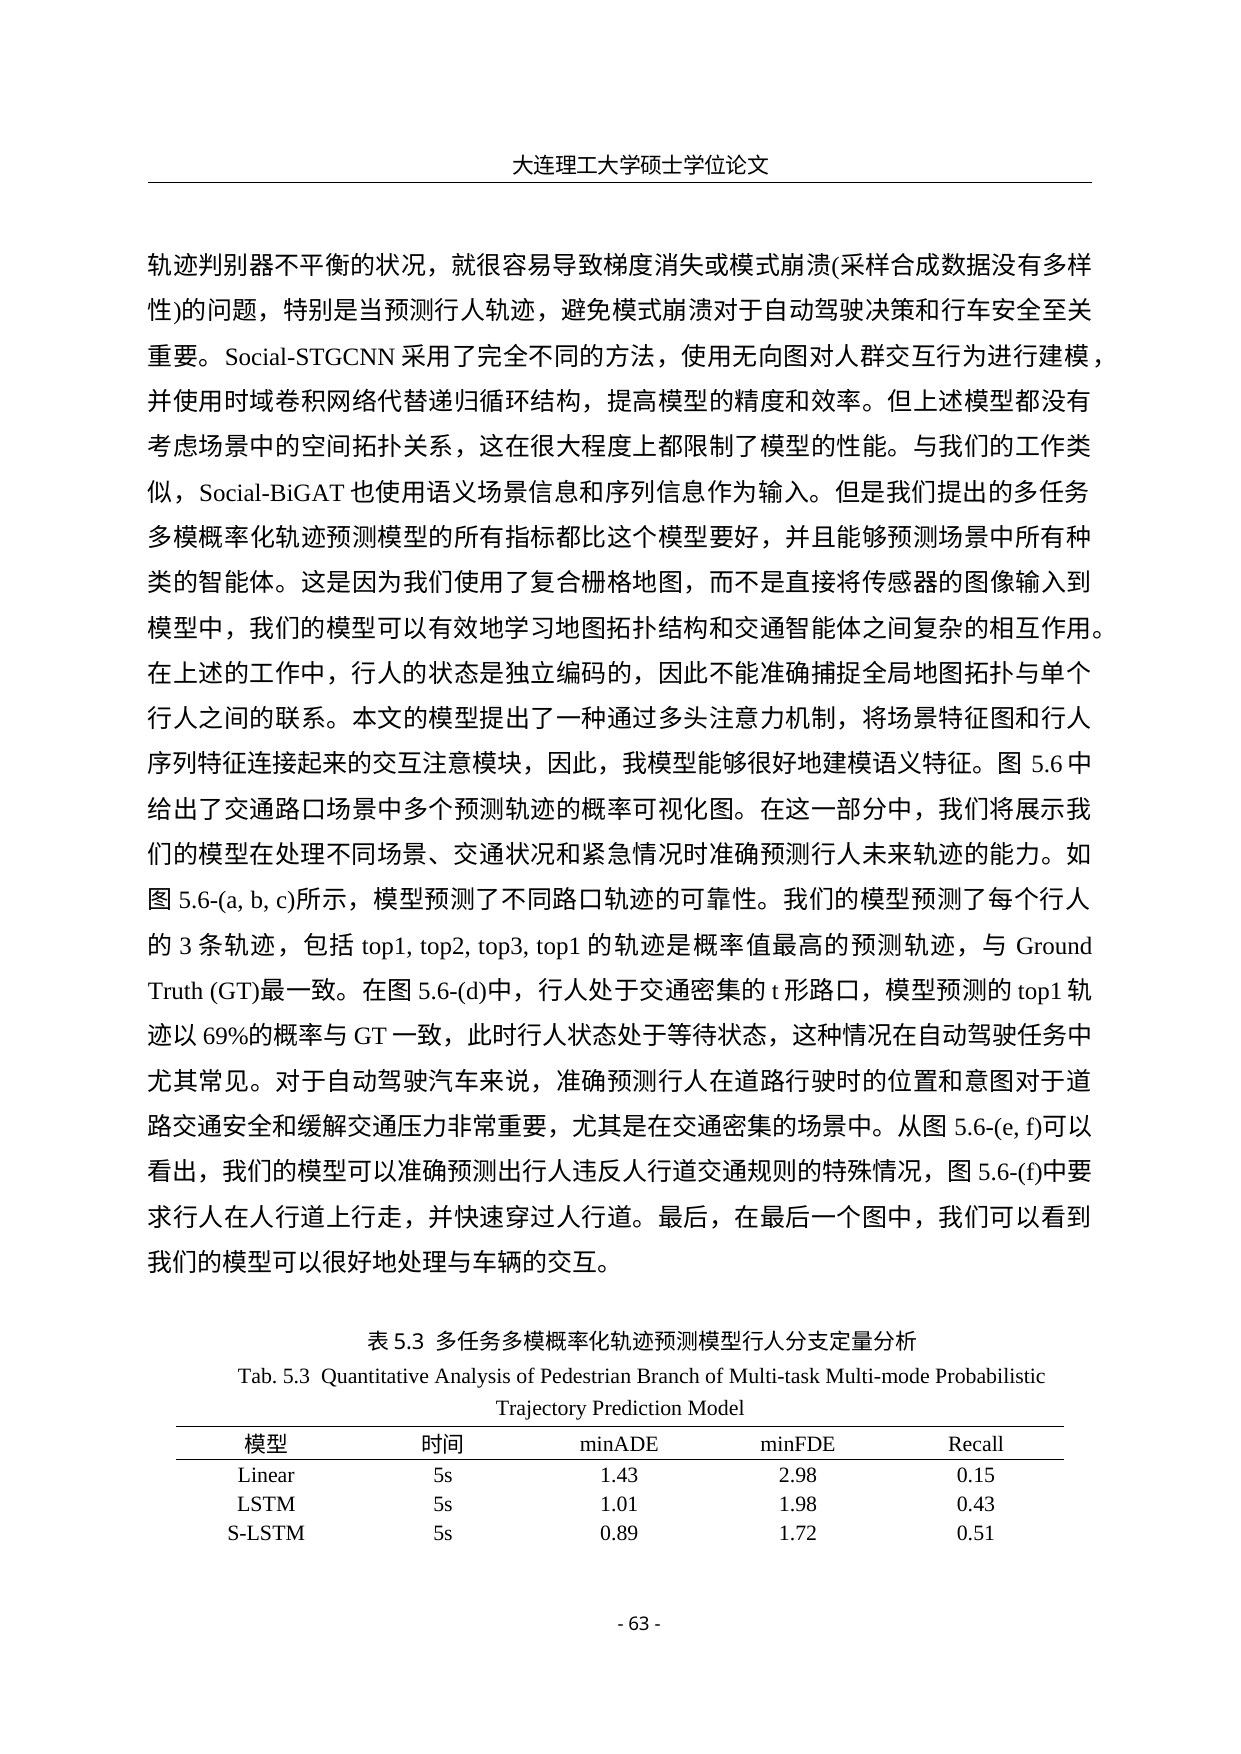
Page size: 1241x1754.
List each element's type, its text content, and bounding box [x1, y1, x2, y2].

table_cell 1.98 [709, 1489, 887, 1518]
table_cell 5s [356, 1460, 529, 1488]
table_cell 1.72 [709, 1518, 887, 1547]
table_cell 2.98 [709, 1460, 887, 1488]
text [148, 246, 1092, 1279]
table_cell 5s [356, 1489, 529, 1518]
table_cell 0.51 [887, 1518, 1064, 1547]
table_cell 1.01 [530, 1489, 708, 1518]
text 表5.3 多任务多模概率化轨迹预测模型行人分支定量分析 [148, 1324, 1092, 1355]
table_cell Linear [176, 1460, 356, 1488]
table_header 模型 [176, 1427, 356, 1459]
text Tab. 5.3 Quantitative Analysis of Pedestrian Branch of Multi-task Multi-mode Probabilistic Trajectory Prediction Model [148, 1363, 1092, 1420]
table_cell 5s [356, 1518, 529, 1547]
table_cell 0.89 [530, 1518, 708, 1547]
table_cell 0.15 [887, 1460, 1064, 1488]
table_header minFDE [709, 1427, 887, 1459]
table_cell 1.43 [530, 1460, 708, 1488]
table_cell LSTM [176, 1489, 356, 1518]
table_header Recall [887, 1427, 1064, 1459]
table_cell 0.43 [887, 1489, 1064, 1518]
table_header 时间 [356, 1427, 529, 1459]
table_header minADE [530, 1427, 708, 1459]
table_cell S-LSTM [176, 1518, 356, 1547]
